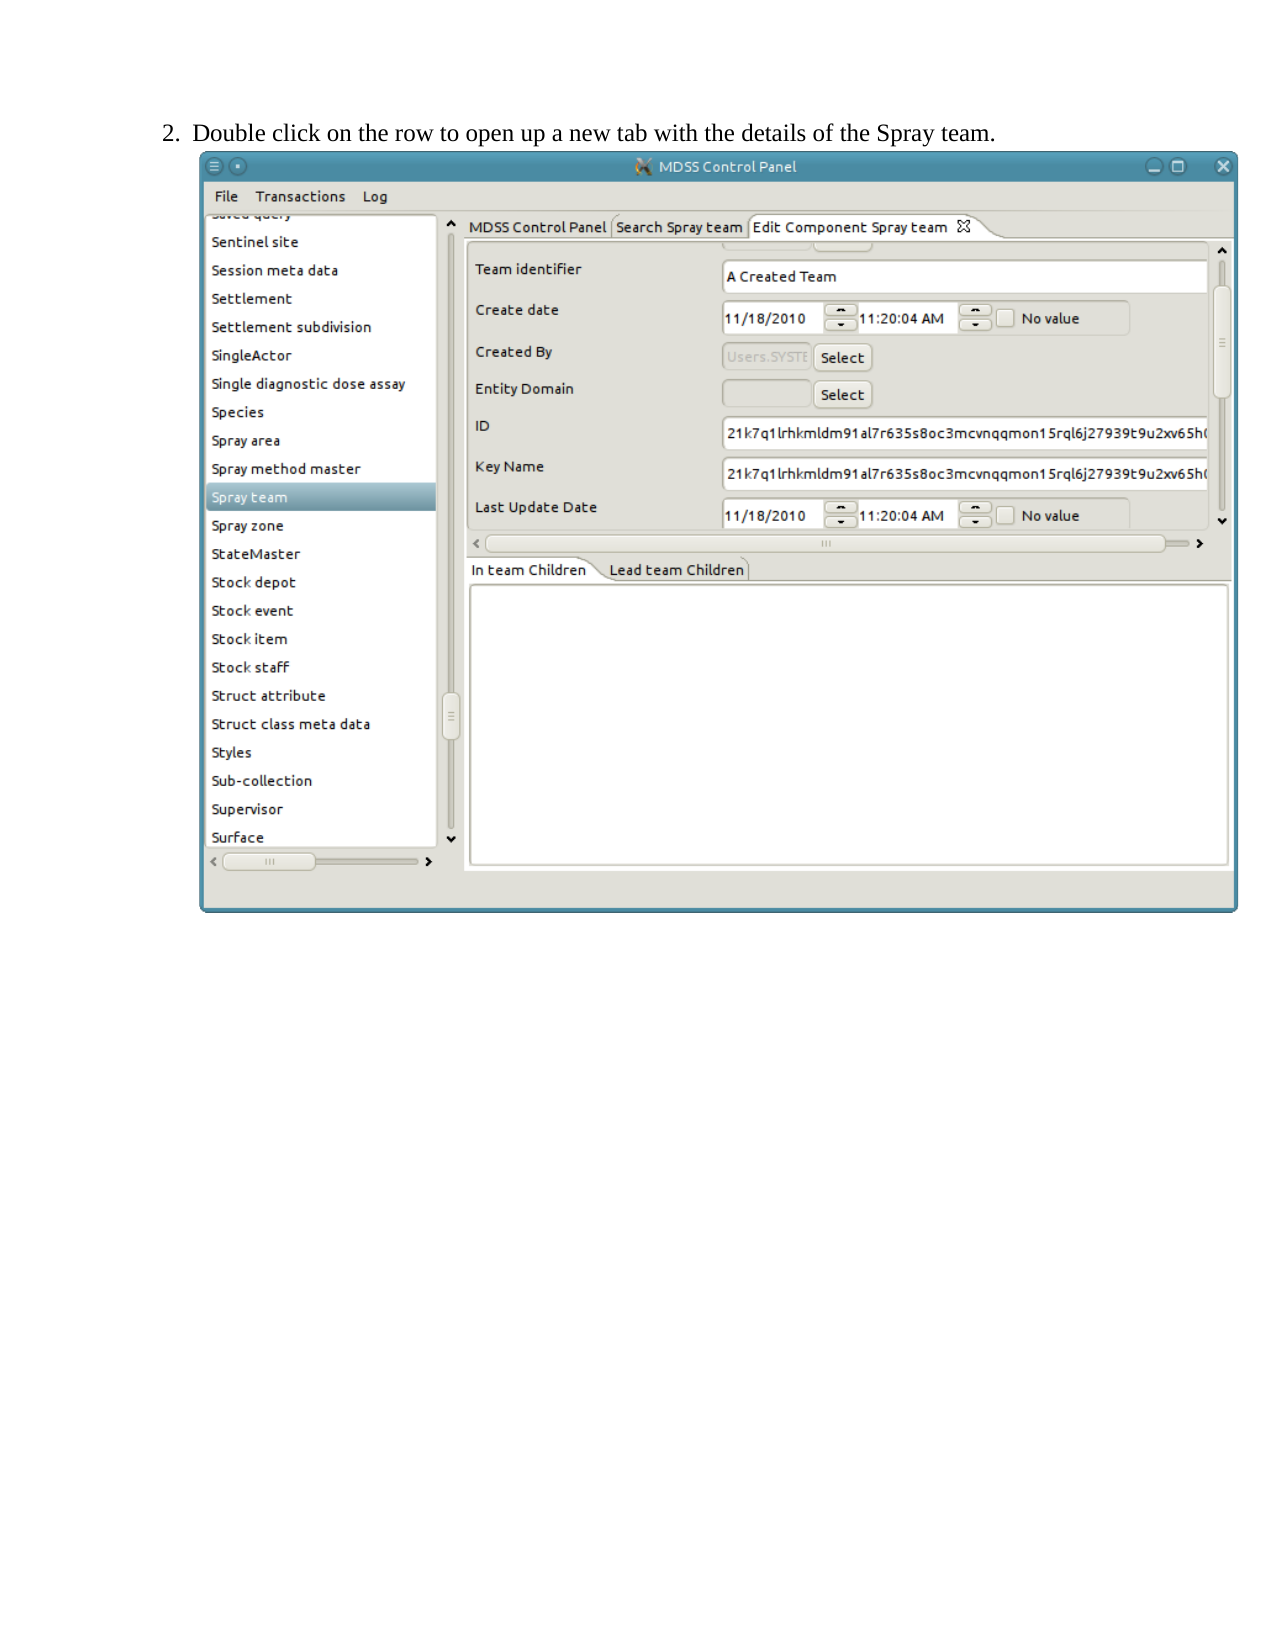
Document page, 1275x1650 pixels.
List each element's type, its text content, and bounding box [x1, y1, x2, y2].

picture [199, 151, 1239, 913]
